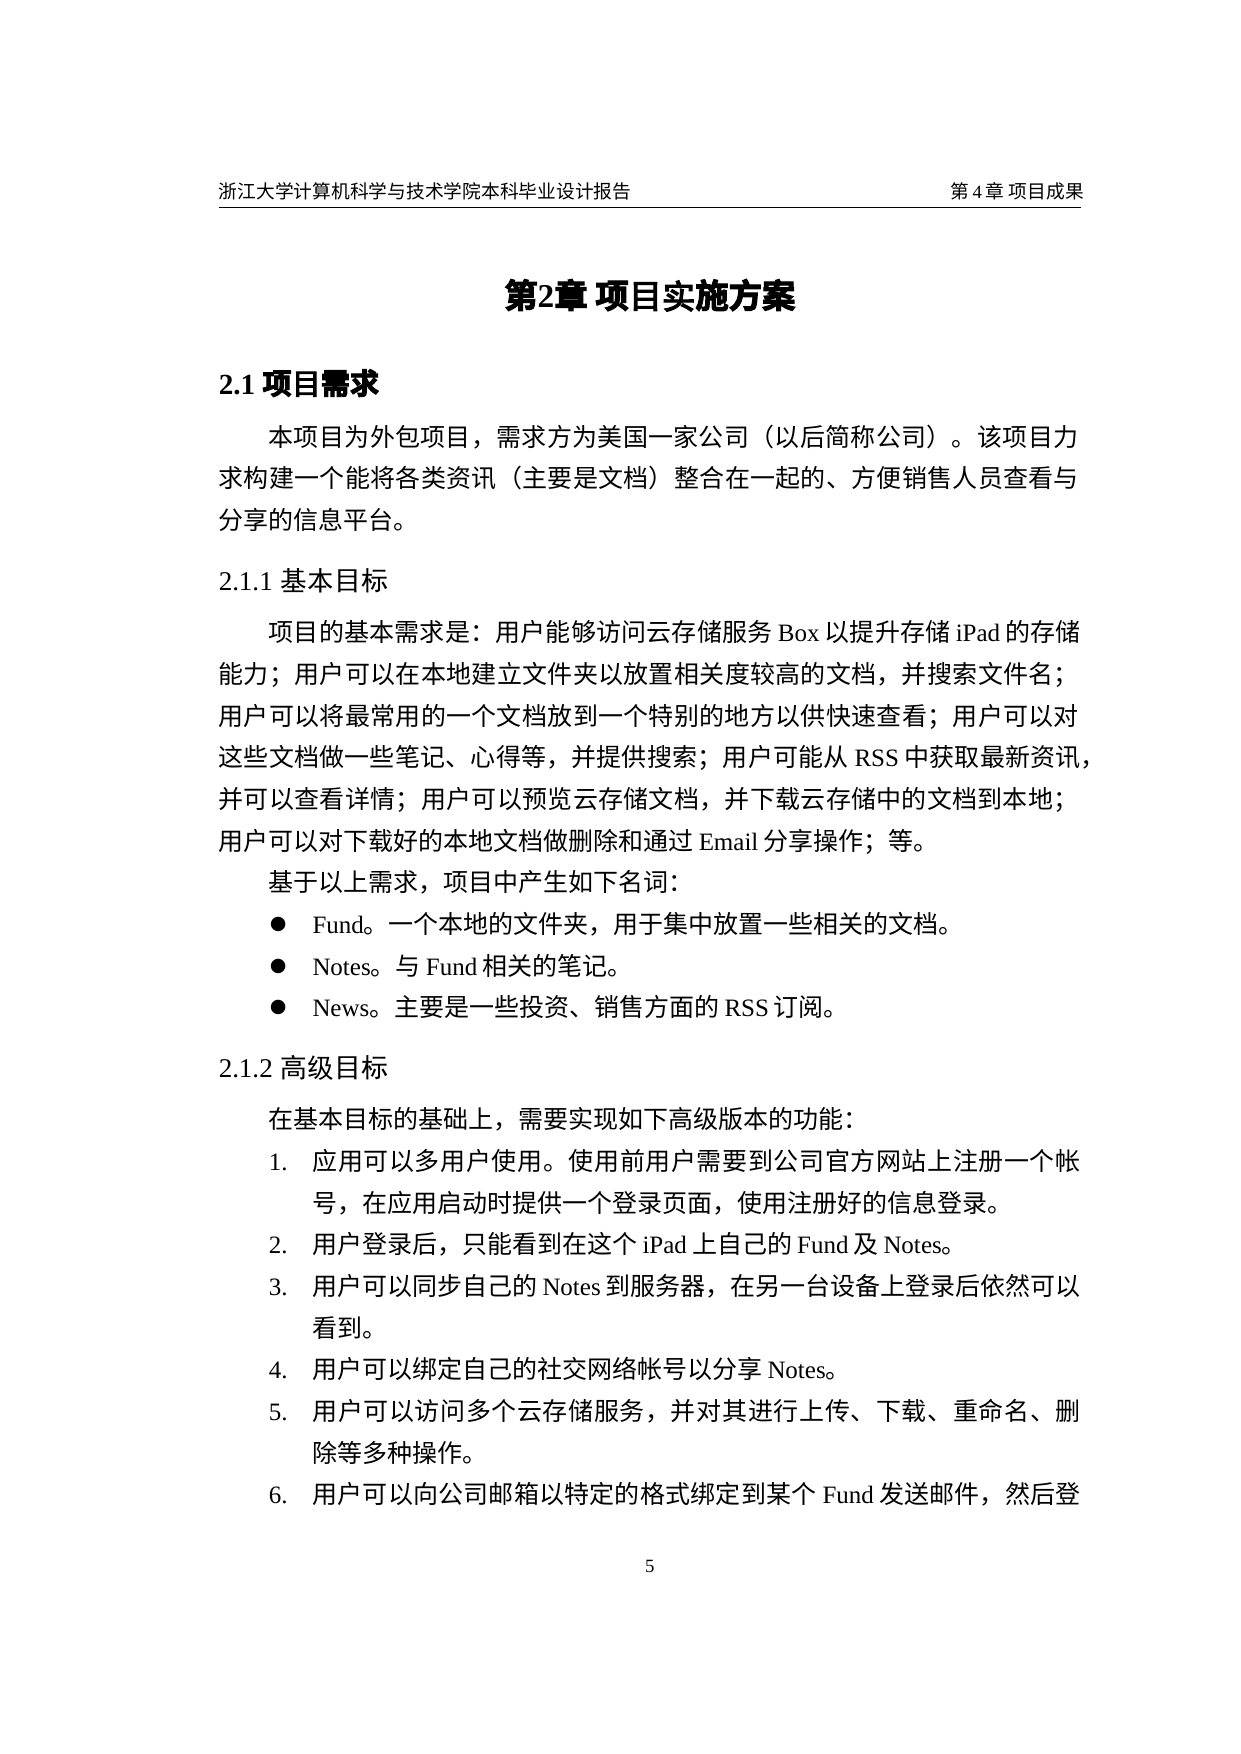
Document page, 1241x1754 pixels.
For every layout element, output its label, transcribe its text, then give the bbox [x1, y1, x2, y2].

text 本项目为外包项目，需求方为美国一家公司（以后简称公司）。该项目力求构建一个能将各类资讯（主要是文档）整合在一起的、方便销售人员查看与分享的信息平台。 [218, 413, 1081, 538]
list 用户可以向公司邮箱以特定的格式绑定到某个Fund发送邮件，然后登录iPad应用后可以在对应的Fund下看到邮件内容及附件，并可以像云存储一样下载附件。 [268, 1471, 1081, 1512]
list 用户可以同步自己的Notes到服务器，在另一台设备上登录后依然可以看到。 [268, 1262, 1081, 1346]
text 基本目标 [218, 563, 1081, 596]
text 在基本目标的基础上，需要实现如下高级版本的功能： [218, 1096, 1081, 1137]
list 用户登录后，只能看到在这个iPad上自己的Fund及Notes。 [268, 1221, 1081, 1262]
text 项目需求 [218, 365, 1081, 400]
text 项目的基本需求是：用户能够访问云存储服务Box以提升存储iPad的存储能力；用户可以在本地建立文件夹以放置相关度较高的文档，并搜索文件名；用户可以将最常用的一个文档放到一个特别的地方以供快速查看；用户可以对这些文档做一些笔记、心得等，并提供搜索；用户可能从RSS中获取最新资讯，并可以查看详情；用户可以预览云存储文档，并下载云存储中的文档到本地；用户可以对下载好的本地文档做删除和通过Email分享操作；等。 [218, 608, 1081, 858]
text 高级目标 [218, 1050, 1081, 1083]
list News。主要是一些投资、销售方面的RSS订阅。 [268, 983, 1081, 1025]
list Notes。与Fund相关的笔记。 [268, 942, 1081, 983]
list 应用可以多用户使用。使用前用户需要到公司官方网站上注册一个帐号，在应用启动时提供一个登录页面，使用注册好的信息登录。 [268, 1137, 1081, 1221]
list 用户可以绑定自己的社交网络帐号以分享Notes。 [268, 1346, 1081, 1387]
list 用户可以访问多个云存储服务，并对其进行上传、下载、重命名、删除等多种操作。 [268, 1387, 1081, 1471]
list Fund。一个本地的文件夹，用于集中放置一些相关的文档。 [268, 900, 1081, 942]
subtitle 项目实施方案 [218, 274, 1081, 315]
text 基于以上需求，项目中产生如下名词： [218, 858, 1081, 900]
